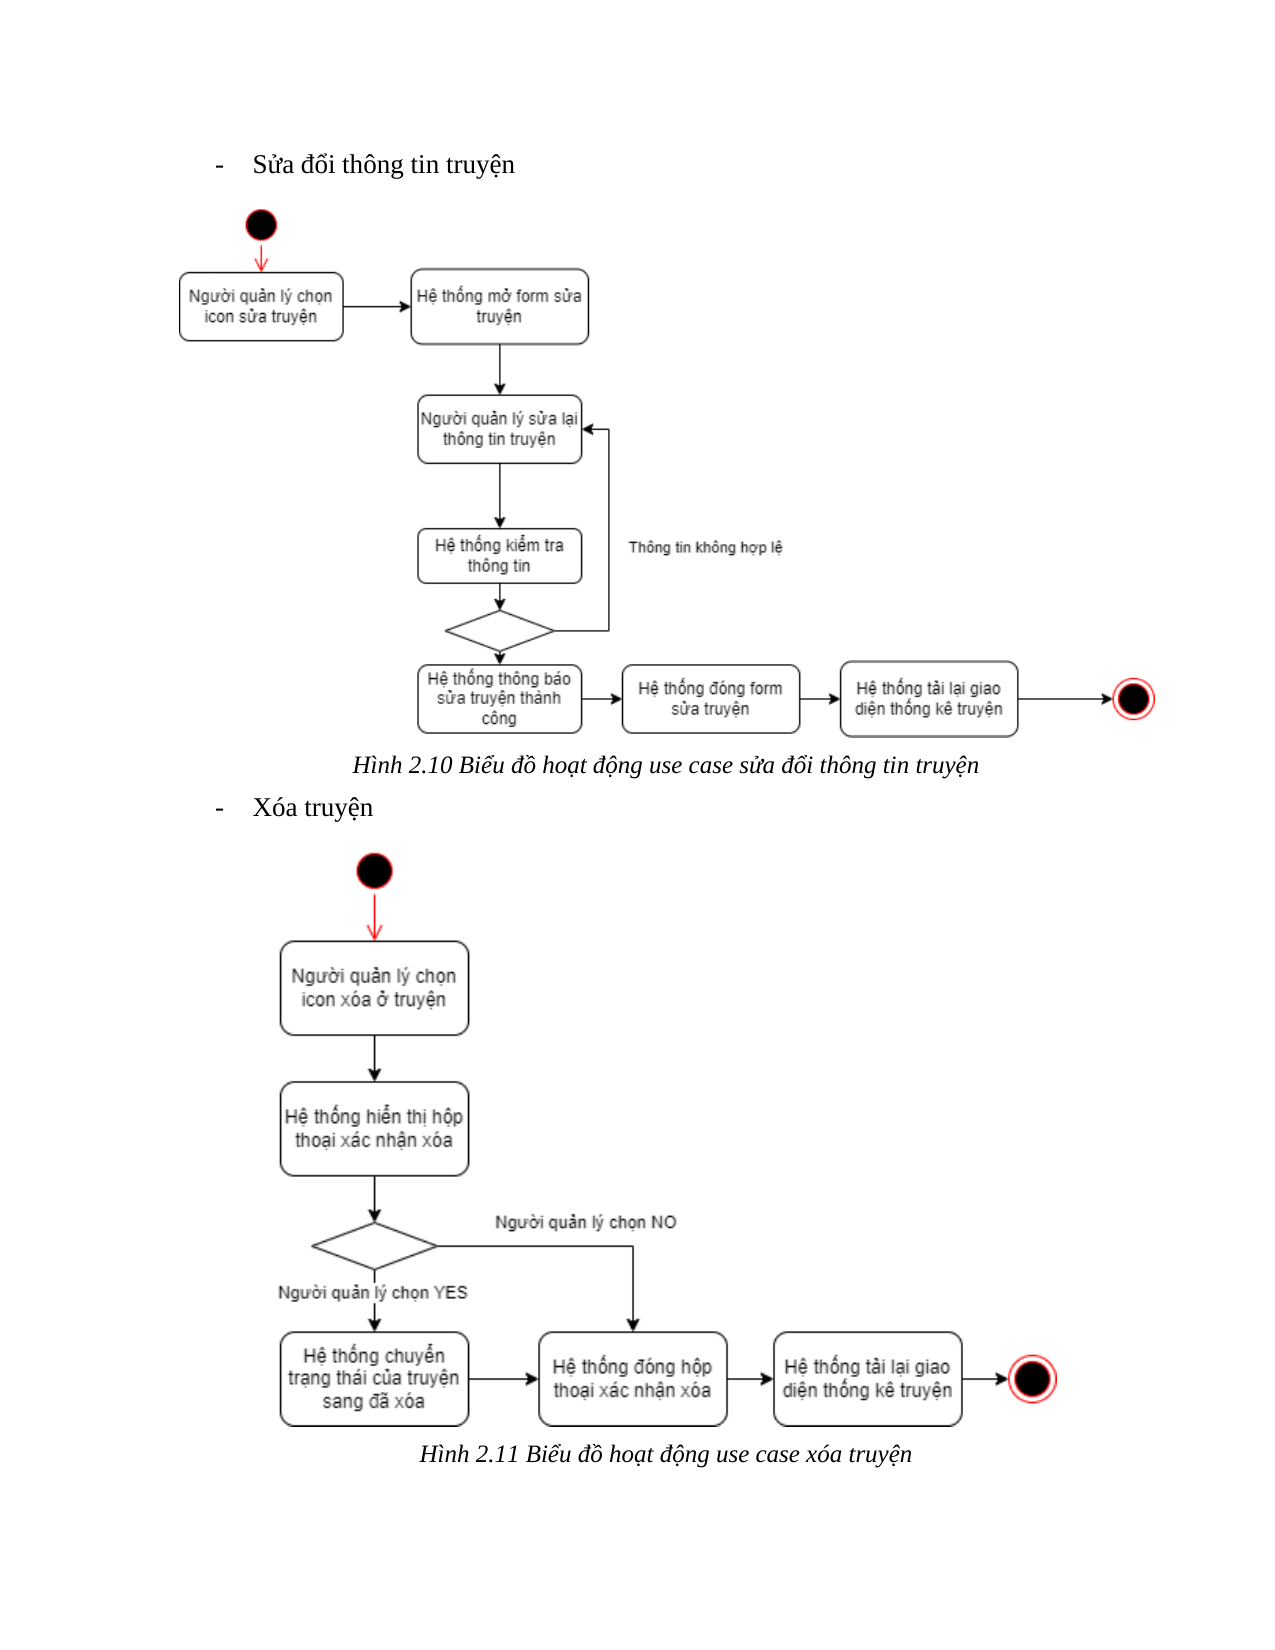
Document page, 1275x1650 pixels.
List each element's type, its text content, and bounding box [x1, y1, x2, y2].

picture [277, 847, 1057, 1427]
picture [179, 204, 1155, 738]
text Hình . Biểu đồ hoạt động use case sửa đổi thông tin truyện [177, 750, 1157, 778]
text Hình . Biểu đồ hoạt động use case xóa truyện [177, 1439, 1157, 1468]
list Xóa truyện [215, 791, 1157, 822]
list Sửa đổi thông tin truyện [215, 148, 1157, 179]
